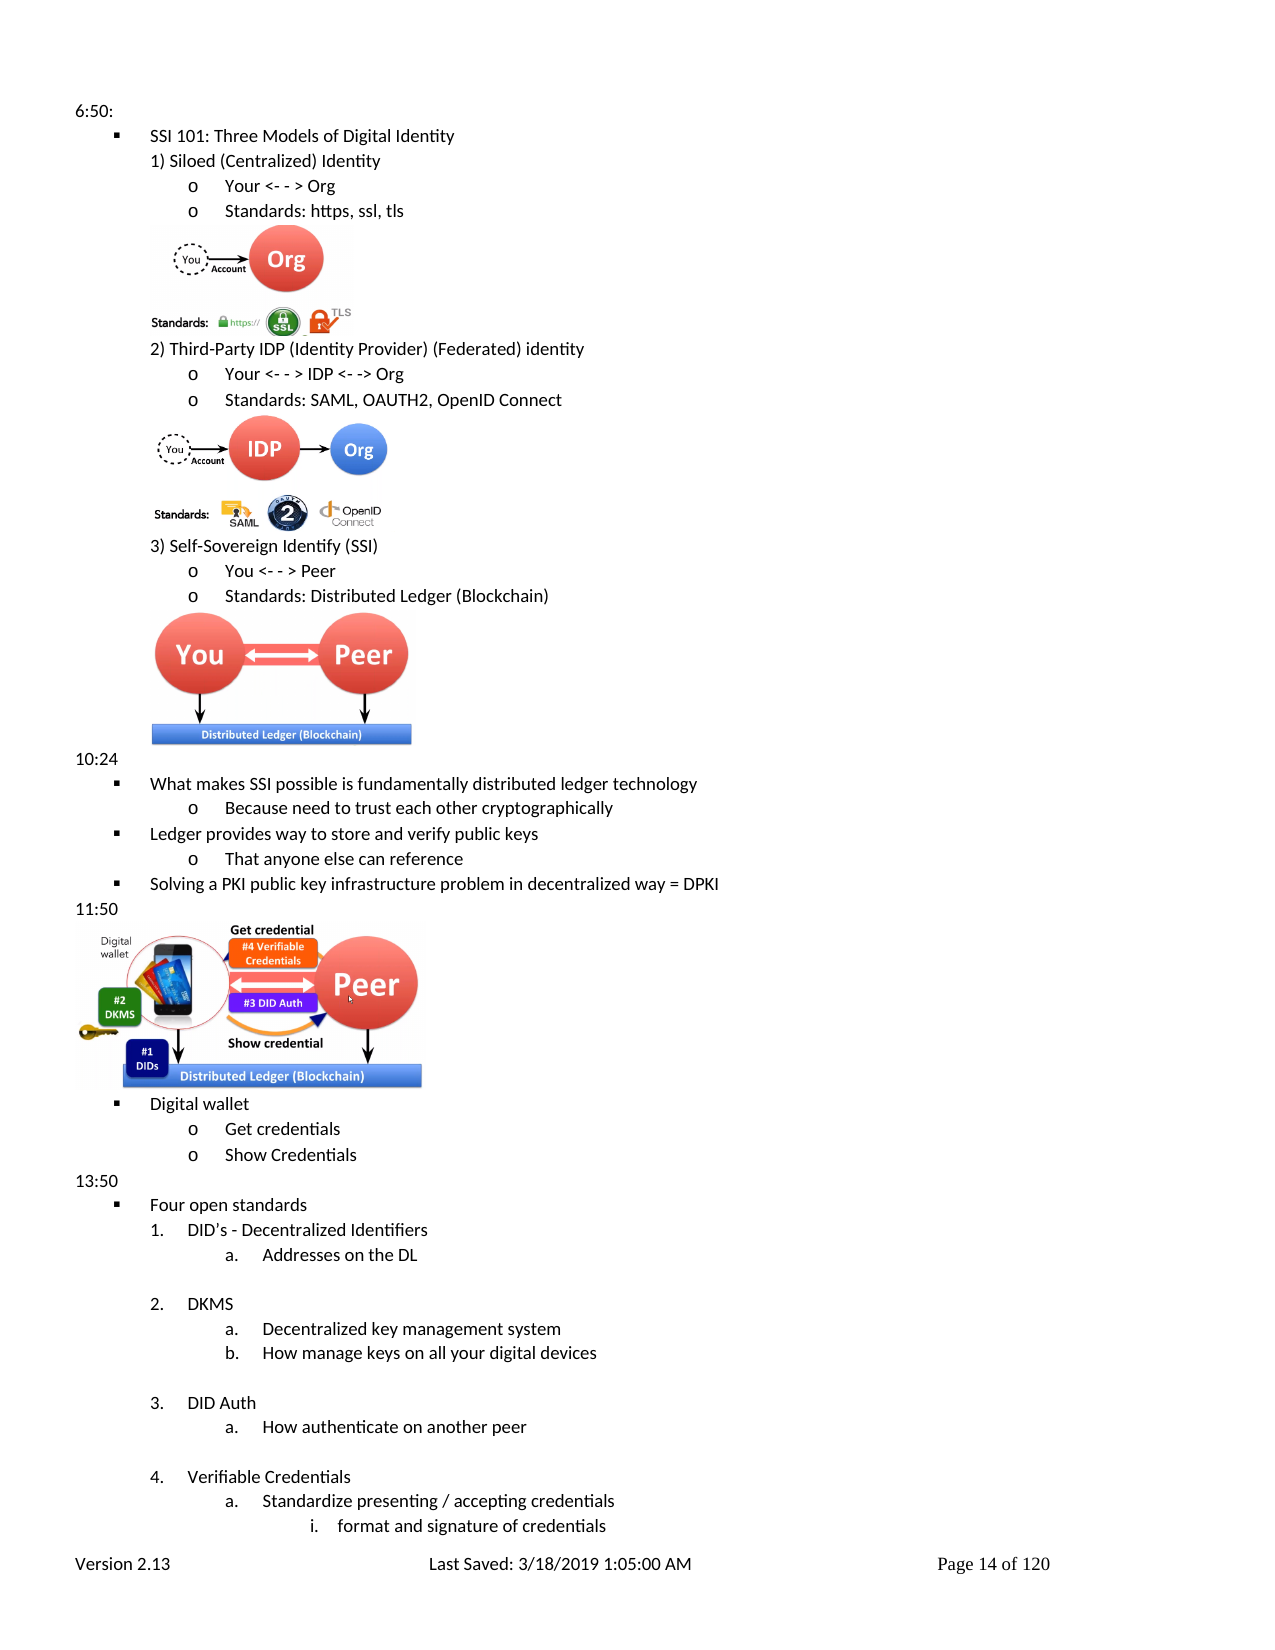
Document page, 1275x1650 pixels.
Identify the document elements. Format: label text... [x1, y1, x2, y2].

picture [150, 610, 416, 746]
list Ledger provides way to store and verify public keys [112, 822, 1200, 845]
list How manage keys on all your digital devices [225, 1342, 1200, 1364]
list That anyone else can reference [187, 847, 1200, 871]
list Decentralized key management system [225, 1317, 1200, 1340]
list Verifiable Credentials [150, 1465, 1200, 1488]
list Standards: Distributed Ledger (Blockchain) [187, 585, 1200, 608]
list Four open standards [112, 1193, 1200, 1216]
list How authenticate on another peer [225, 1416, 1200, 1438]
list Solving a PKI public key infrastructure problem in decentralized way = DPKI [112, 872, 1200, 895]
list 3) Self-Sovereign Identify (SSI) [150, 534, 1200, 557]
list 2) Third-Party IDP (Identity Provider) (Federated) identity [150, 337, 1200, 360]
list Get credentials [187, 1117, 1200, 1141]
list You <- - > Peer [187, 559, 1200, 583]
list format and signature of credentials [319, 1514, 1200, 1537]
list What makes SSI possible is fundamentally distributed ledger technology [112, 772, 1200, 794]
text 13:50 [75, 1169, 1200, 1192]
list Standardize presenting / accepting credentials [225, 1490, 1200, 1513]
list Addresses on the DL [225, 1243, 1200, 1266]
text 10:24 [75, 747, 1200, 770]
list Because need to trust each other cryptographically [187, 796, 1200, 820]
list Your <- - > Org [187, 174, 1200, 198]
list Standards: https, ssl, tls [187, 199, 1200, 223]
picture [150, 413, 395, 532]
list DID’s - Decentralized Identifiers [150, 1218, 1200, 1241]
list 1) Siloed (Centralized) Identity [150, 149, 1200, 172]
list DID Auth [150, 1391, 1200, 1414]
list Show Credentials [187, 1143, 1200, 1167]
list SSI 101: Three Models of Digital Identity [112, 124, 1200, 147]
list Your <- - > IDP <- -> Org [187, 362, 1200, 386]
text 6:50: [75, 100, 1200, 123]
picture [75, 921, 426, 1090]
list Standards: SAML, OAUTH2, OpenID Connect [187, 388, 1200, 412]
picture [150, 225, 354, 336]
list DKMS [150, 1292, 1200, 1315]
text 11:50 [75, 897, 1200, 920]
list Digital wallet [112, 1093, 1200, 1116]
